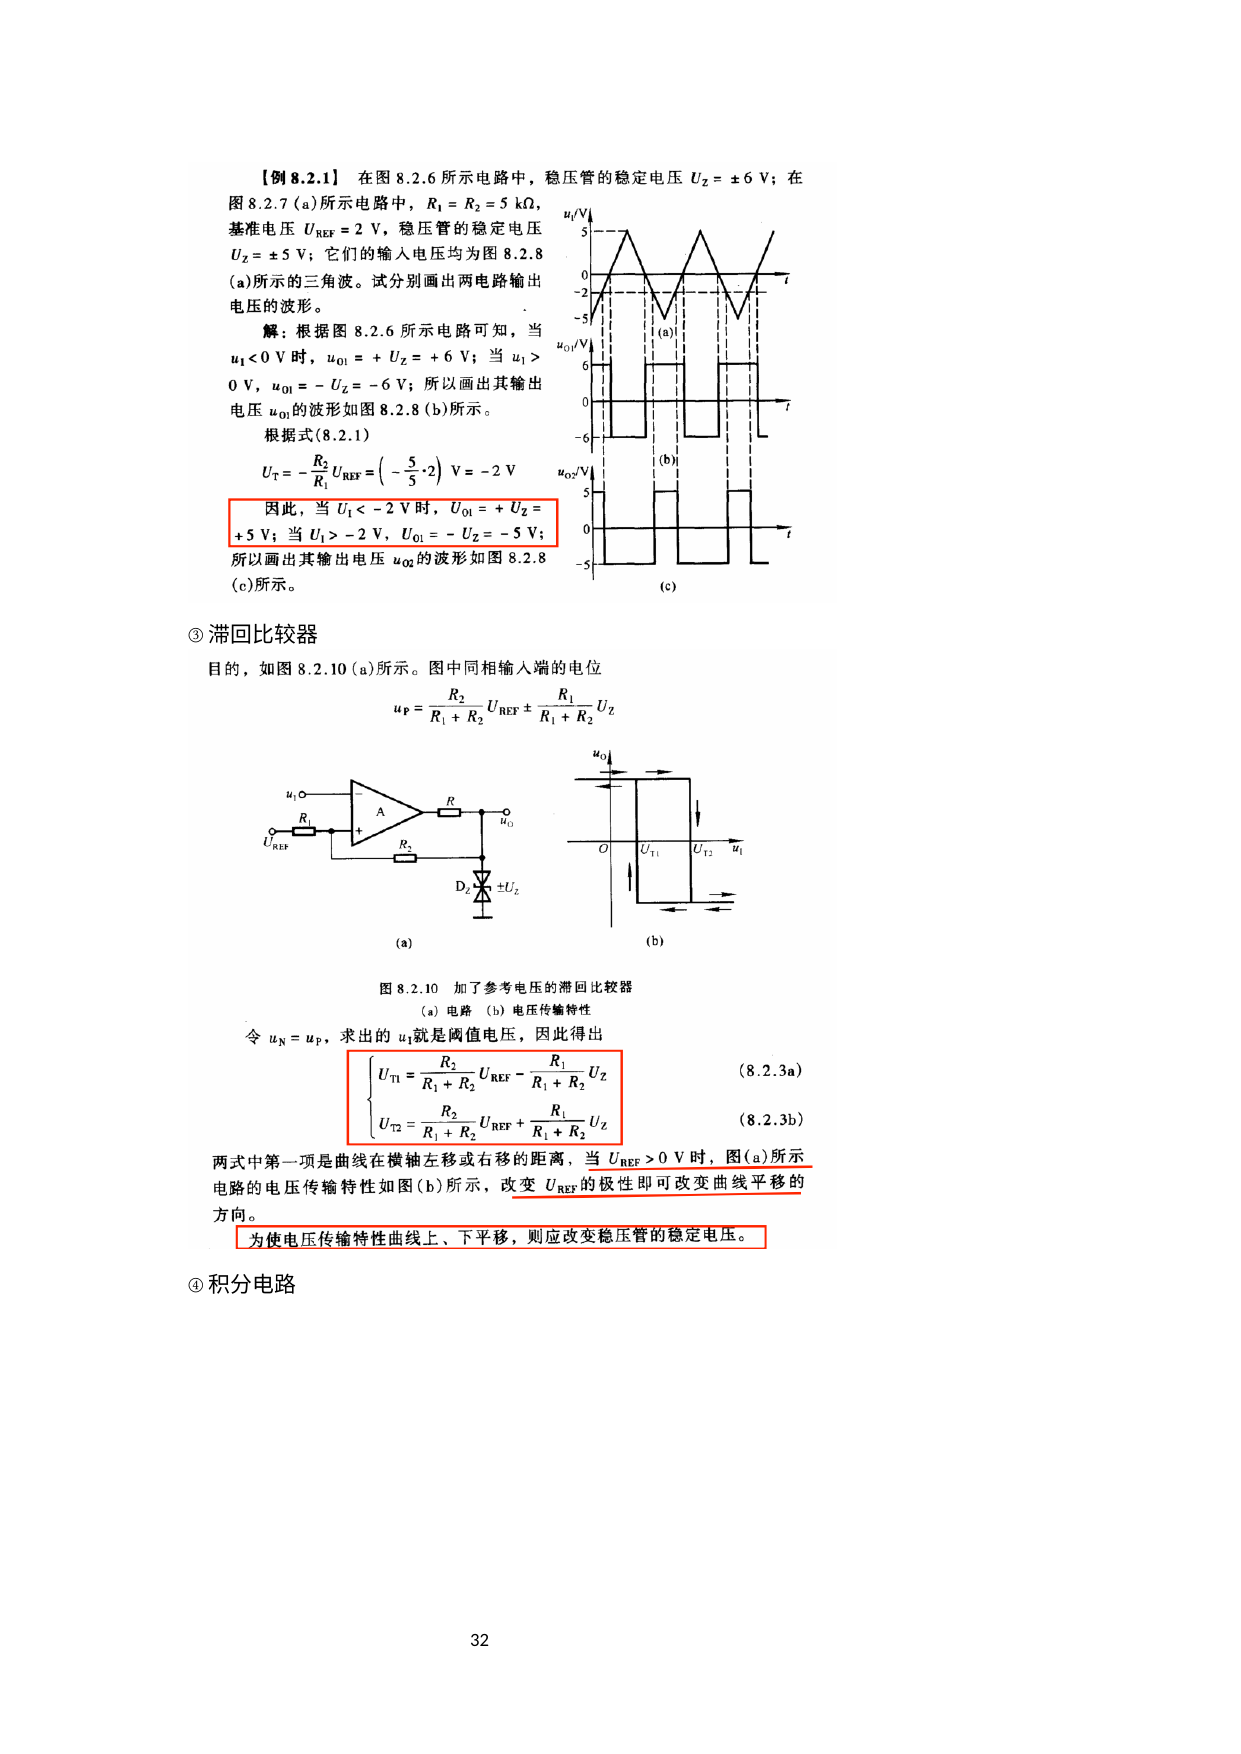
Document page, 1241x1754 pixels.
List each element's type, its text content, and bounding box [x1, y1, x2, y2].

text ③滞回比较器 [187, 617, 1053, 649]
picture [187, 649, 838, 1249]
text ④积分电路 [187, 1267, 1053, 1299]
picture [187, 162, 838, 603]
